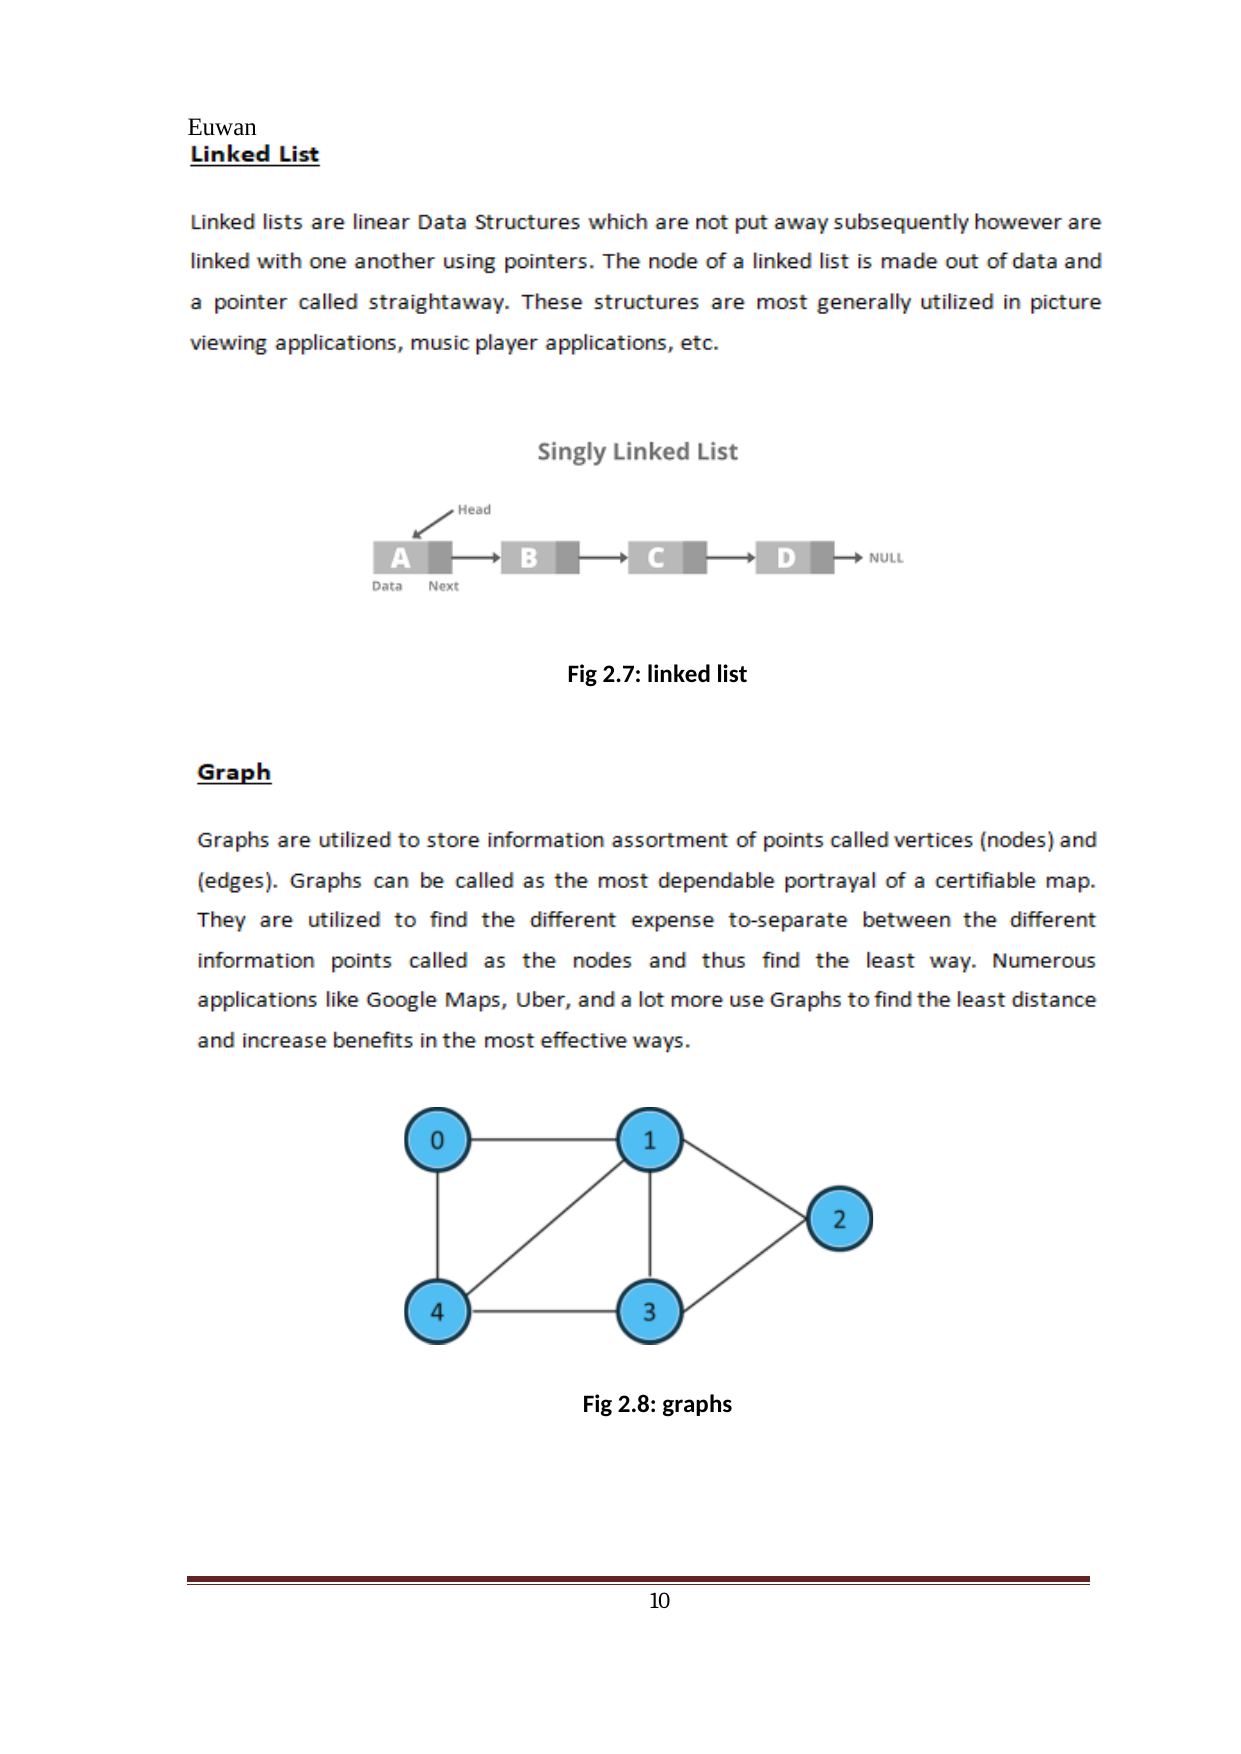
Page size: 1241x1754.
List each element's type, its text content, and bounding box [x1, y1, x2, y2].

picture [187, 141, 1122, 372]
picture [187, 733, 1122, 1065]
picture [331, 415, 946, 615]
text Fig 2.8: graphs [187, 1388, 1090, 1418]
text Fig 2.7: linked list [187, 658, 1090, 689]
picture [404, 1107, 874, 1345]
